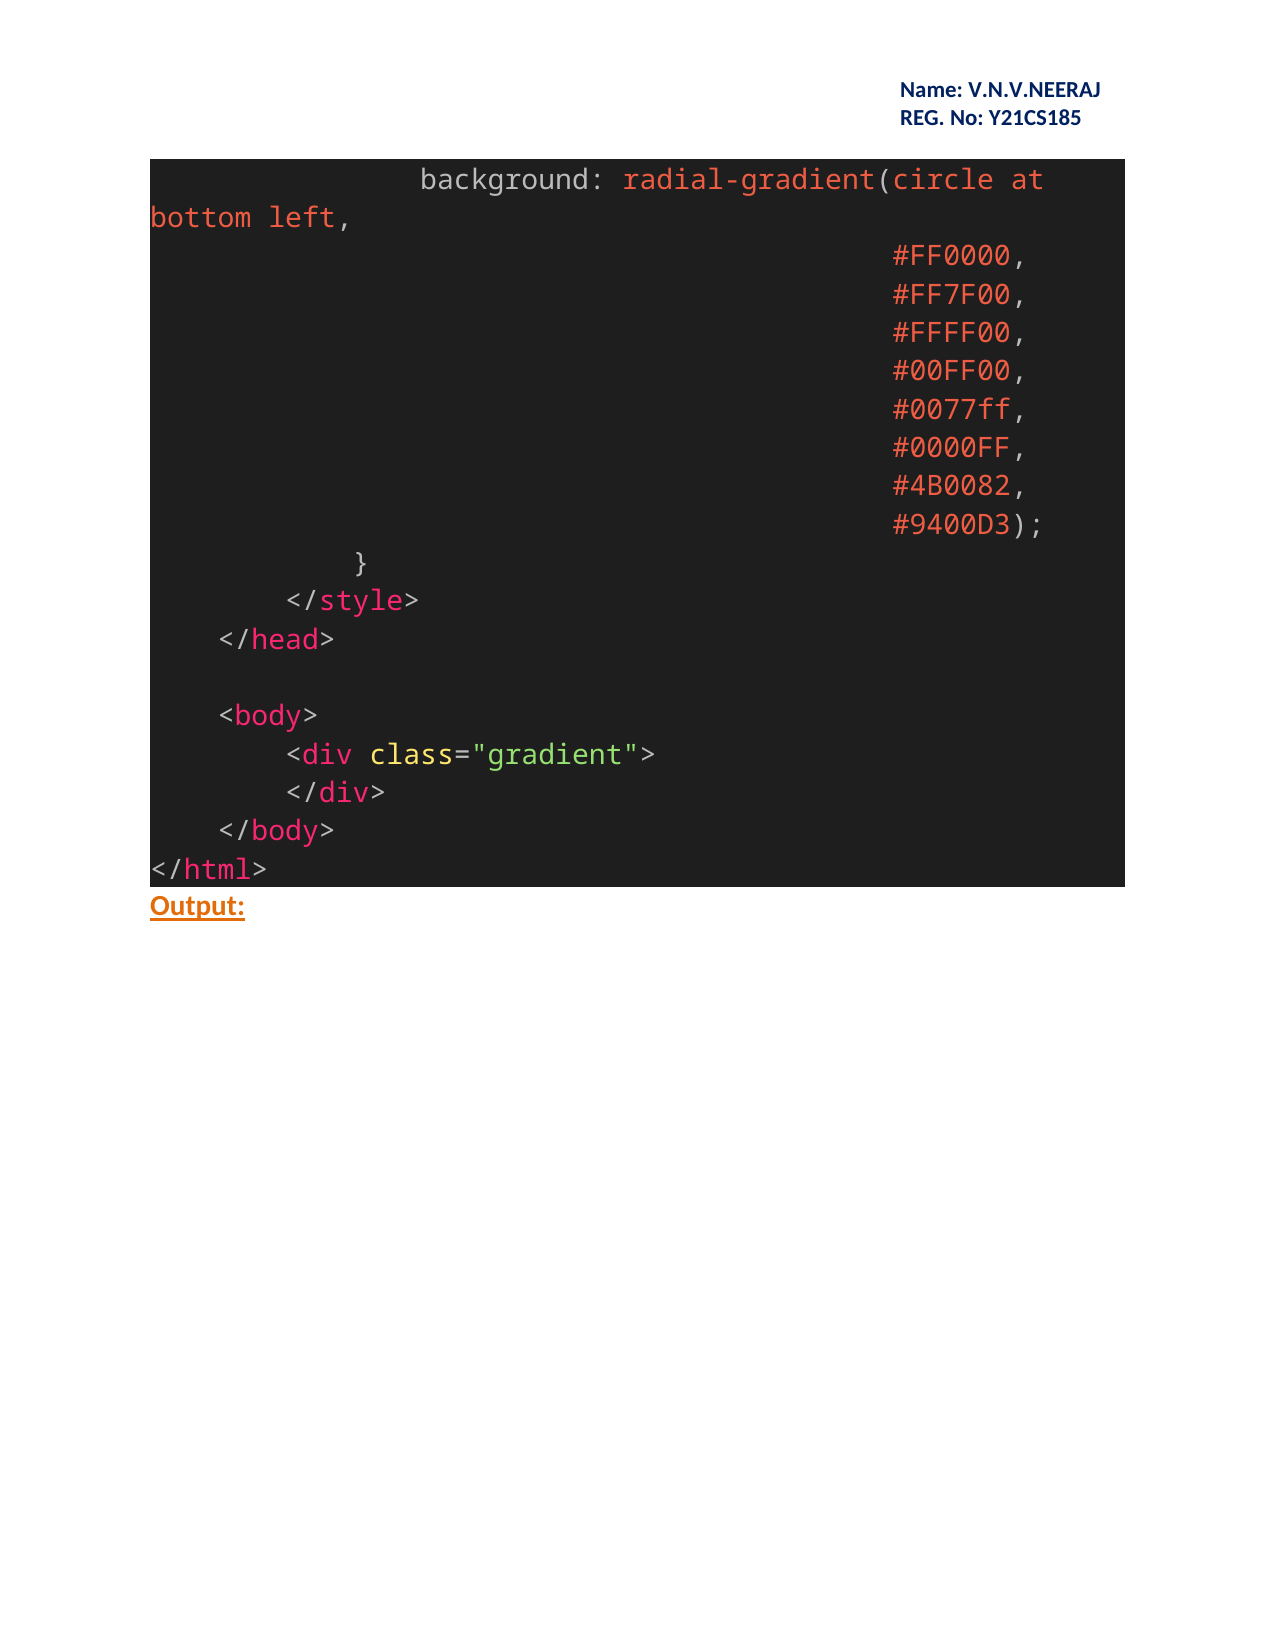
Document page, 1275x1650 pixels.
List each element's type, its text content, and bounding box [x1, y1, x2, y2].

text <div class="gradient"> [150, 734, 1125, 772]
text </head> [150, 619, 1125, 657]
text </div> [150, 772, 1125, 811]
text #FF0000, [150, 236, 1125, 274]
text background: radial-gradient(circle at bottom left, [150, 159, 1125, 236]
text Output: [150, 887, 1125, 923]
text #FFFF00, [150, 312, 1125, 351]
text </style> [150, 581, 1125, 619]
text </body> [150, 811, 1125, 849]
text <body> [150, 696, 1125, 734]
text #0077ff, [150, 389, 1125, 427]
text #FF7F00, [150, 274, 1125, 312]
text </html> [150, 849, 1125, 887]
text #4B0082, [150, 466, 1125, 504]
text } [150, 542, 1125, 581]
text #9400D3); [150, 504, 1125, 542]
text #00FF00, [150, 351, 1125, 389]
text #0000FF, [150, 427, 1125, 466]
